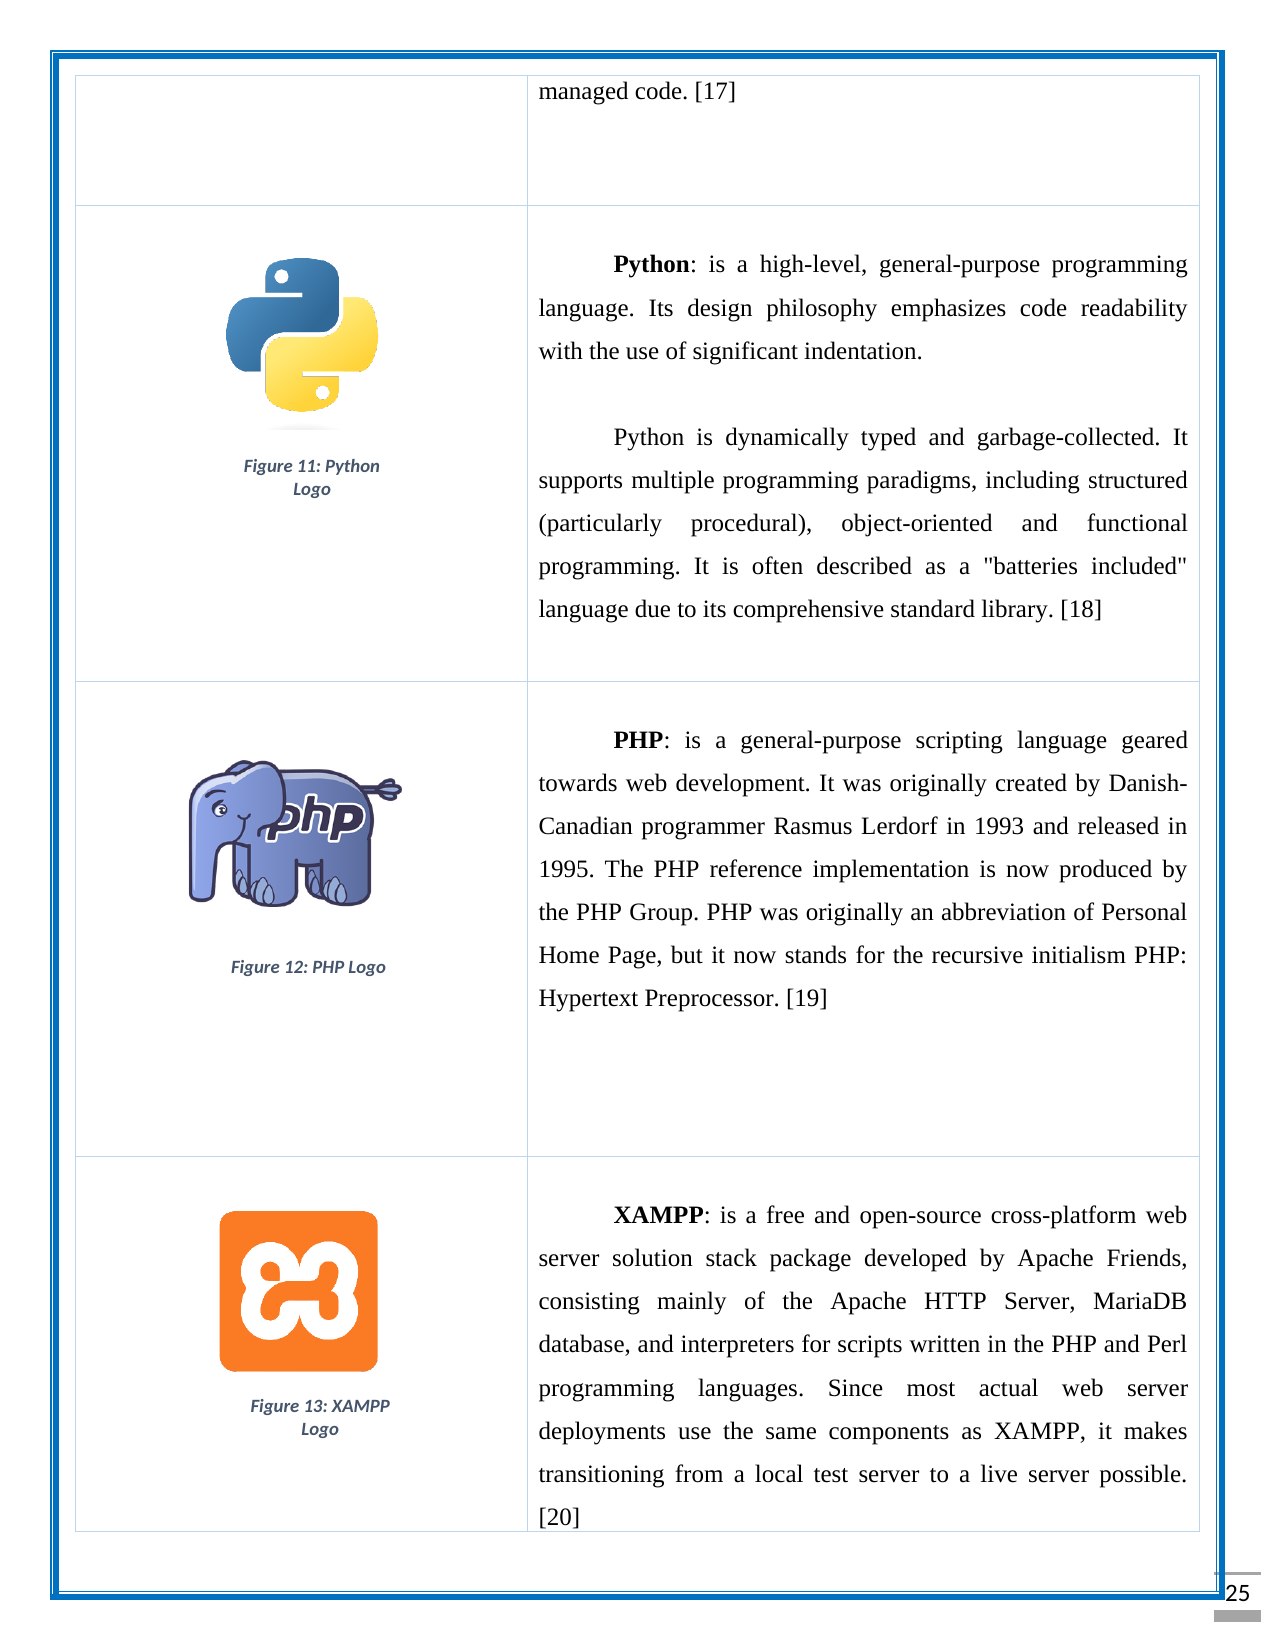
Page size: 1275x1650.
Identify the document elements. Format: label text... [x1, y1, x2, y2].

table_cell [76, 682, 527, 1156]
table_cell PHP: is a general-purpose scripting language geared towards web development. It was originally created by Danish-Canadian programmer Rasmus Lerdorf in 1993 and released in 1995. The PHP reference implementation is now produced by the PHP Group. PHP was originally an abbreviation of Personal Home Page, but it now stands for the recursive initialism PHP: Hypertext Preprocessor. [19] [528, 682, 1199, 1156]
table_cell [528, 1157, 1199, 1531]
table_cell [76, 1157, 527, 1531]
picture [188, 760, 402, 907]
table_cell [76, 76, 527, 205]
picture [219, 1211, 378, 1372]
table_cell [76, 206, 527, 681]
table_cell Python: is a high-level, general-purpose programming language. Its design philosophy emphasizes code readability with the use of significant indentation. Python is dynamically typed and garbage-collected. It supports multiple programming paradigms, including structured (particularly procedural), object-oriented and functional programming. It is often described as a "batteries included" language due to its comprehensive standard library. [18] [528, 206, 1199, 681]
picture [226, 258, 383, 430]
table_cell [528, 76, 1199, 205]
